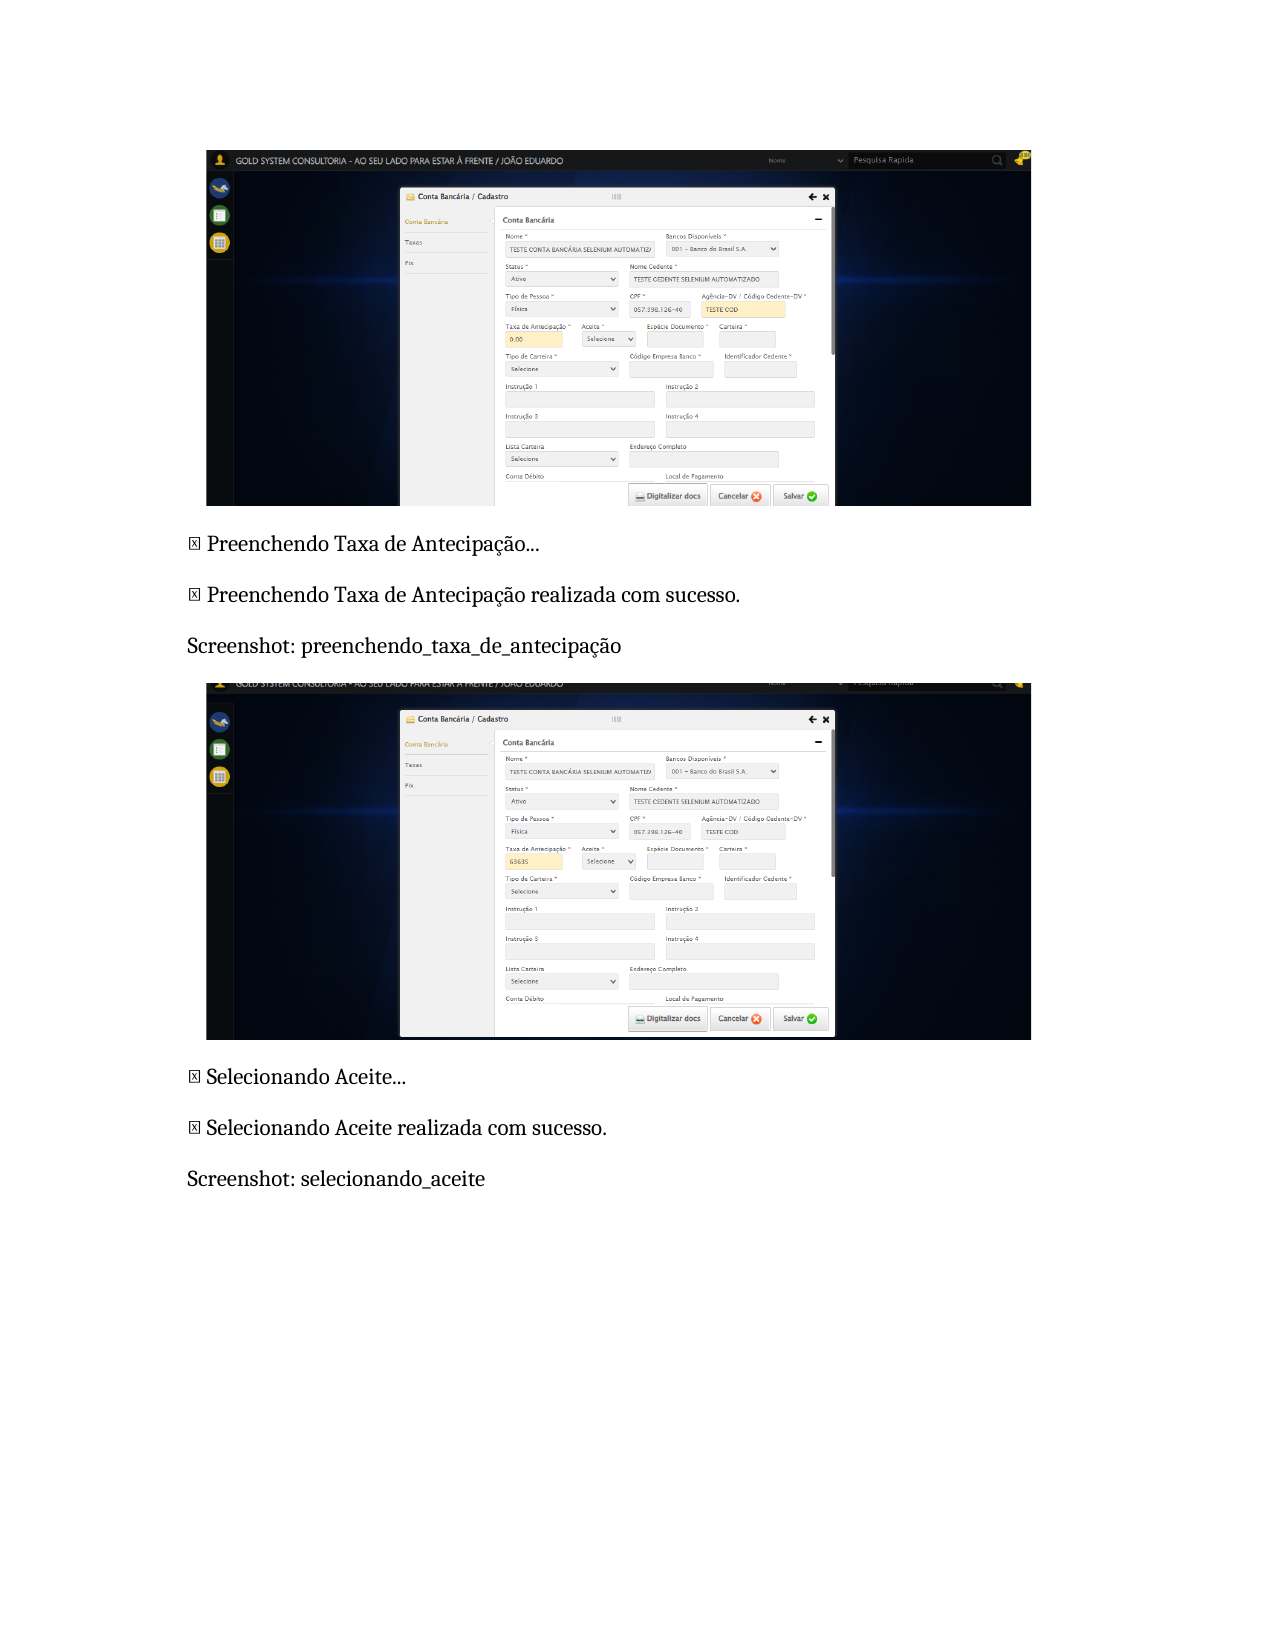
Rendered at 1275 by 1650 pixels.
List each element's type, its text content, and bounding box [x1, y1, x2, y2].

text ✅ Selecionando Aceite realizada com sucesso. [187, 1115, 1087, 1141]
text Screenshot: selecionando_aceite [187, 1166, 1087, 1192]
text Screenshot: preenchendo_taxa_de_antecipação [187, 632, 1087, 659]
text ✅ Preenchendo Taxa de Antecipação realizada com sucesso. [187, 581, 1087, 608]
picture [206, 683, 1032, 1040]
text 🔄 Preenchendo Taxa de Antecipação... [187, 530, 1087, 557]
text 🔄 Selecionando Aceite... [187, 1064, 1087, 1090]
picture [206, 150, 1032, 506]
